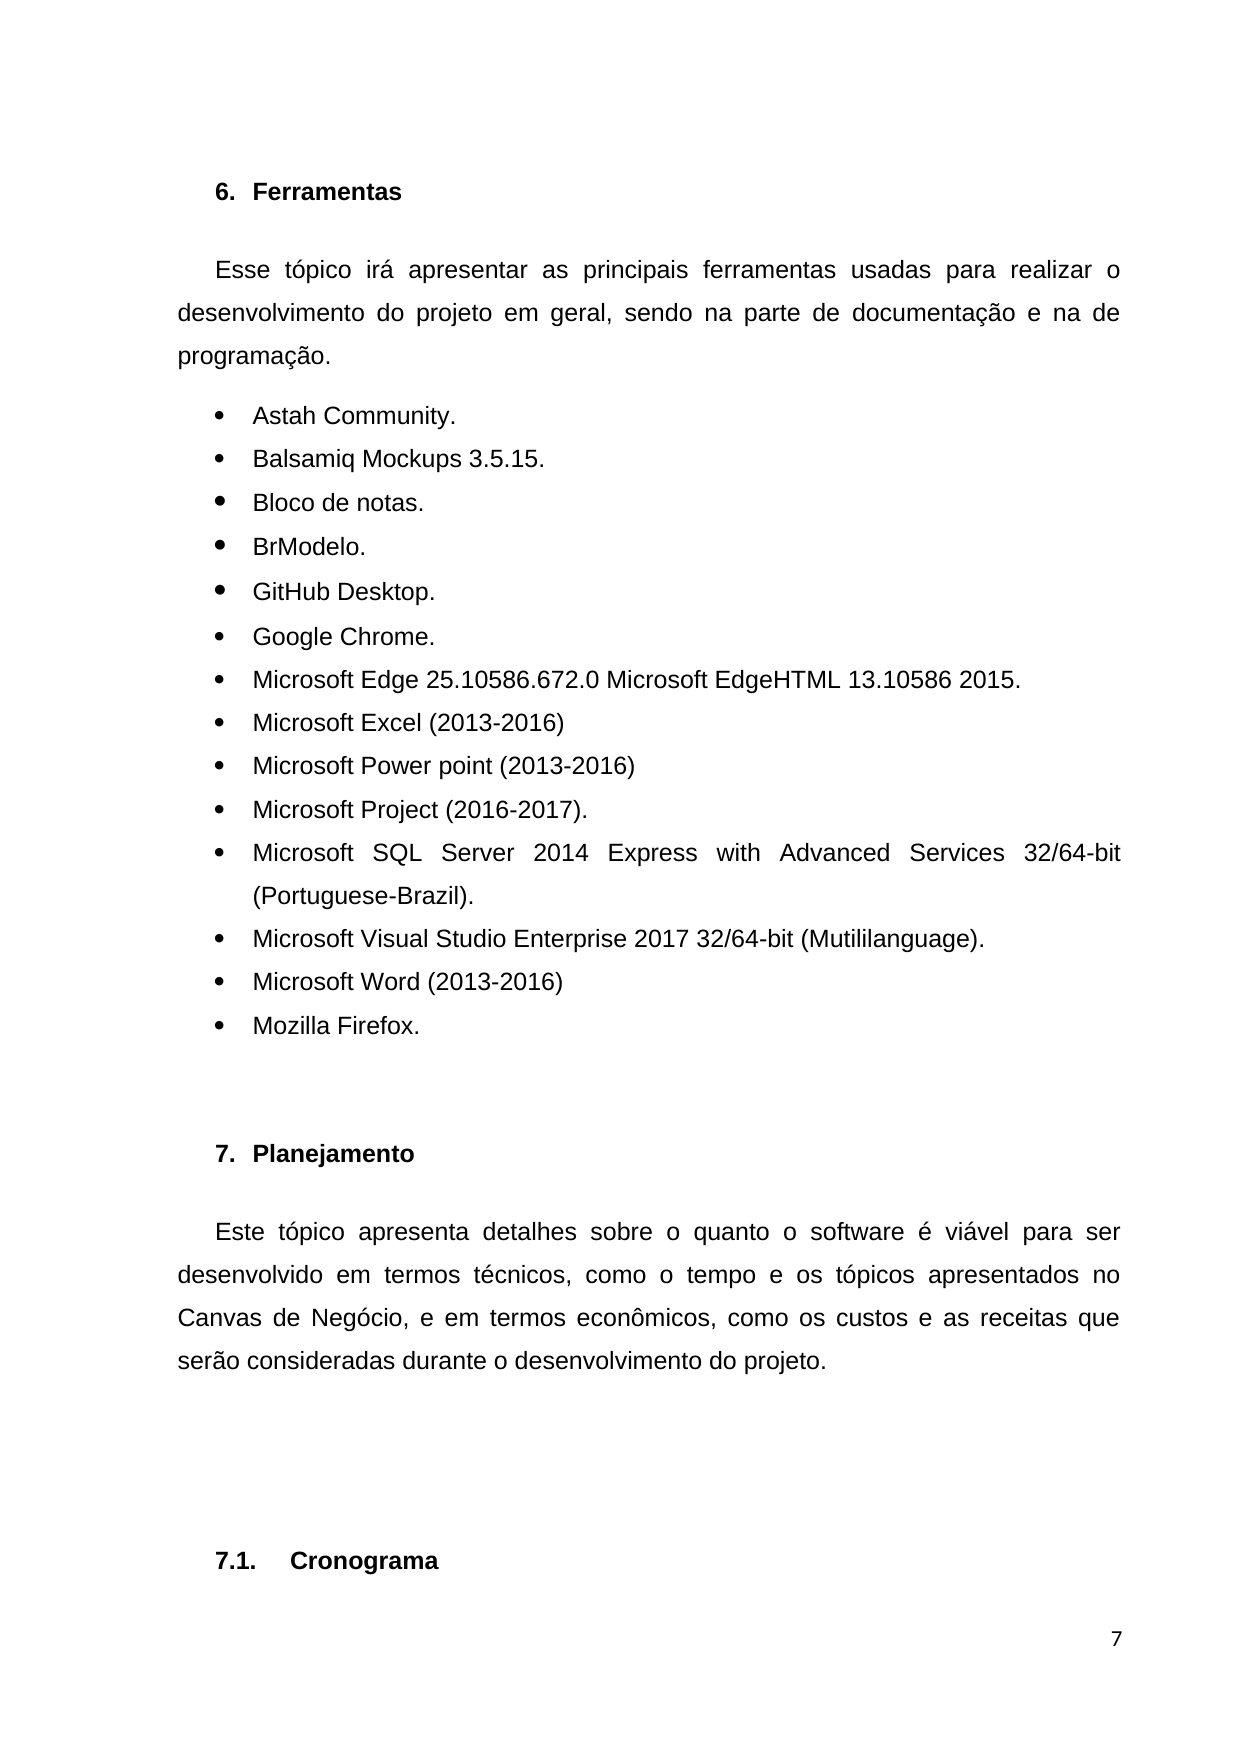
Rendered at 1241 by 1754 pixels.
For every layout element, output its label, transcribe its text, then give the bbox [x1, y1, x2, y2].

list Balsamiq Mockups 3.5.15. [215, 444, 1122, 473]
list Microsoft Excel (2013-2016) [215, 708, 1122, 737]
text Planejamento [215, 1139, 1122, 1167]
list Microsoft Project (2016-2017). [215, 794, 1122, 823]
list Astah Community. [215, 401, 1122, 430]
text Ferramentas [215, 177, 1122, 206]
text Esse tópico irá apresentar as principais ferramentas usadas para realizar o desenvolvimento do projeto em geral, sendo na parte de documentação e na de programação. [177, 255, 1122, 370]
list BrModelo. [215, 532, 1122, 562]
list Microsoft Power point (2013-2016) [215, 751, 1122, 780]
list Bloco de notas. [215, 488, 1122, 517]
list Microsoft Word (2013-2016) [215, 967, 1122, 996]
list Microsoft Visual Studio Enterprise 2017 32/64-bit (Mutililanguage). [215, 924, 1122, 953]
text Cronograma [215, 1546, 1122, 1575]
list Mozilla Firefox. [215, 1011, 1122, 1039]
list Microsoft Edge 25.10586.672.0 Microsoft EdgeHTML 13.10586 2015. [215, 665, 1122, 694]
list Microsoft SQL Server 2014 Express with Advanced Services 32/64-bit (Portuguese-Brazil). [215, 838, 1122, 910]
list Google Chrome. [215, 622, 1122, 651]
list GitHub Desktop. [215, 577, 1122, 607]
text Este tópico apresenta detalhes sobre o quanto o software é viável para ser desenvolvido em termos técnicos, como o tempo e os tópicos apresentados no Canvas de Negócio, e em termos econômicos, como os custos e as receitas que serão consideradas durante o desenvolvimento do projeto. [177, 1217, 1122, 1375]
